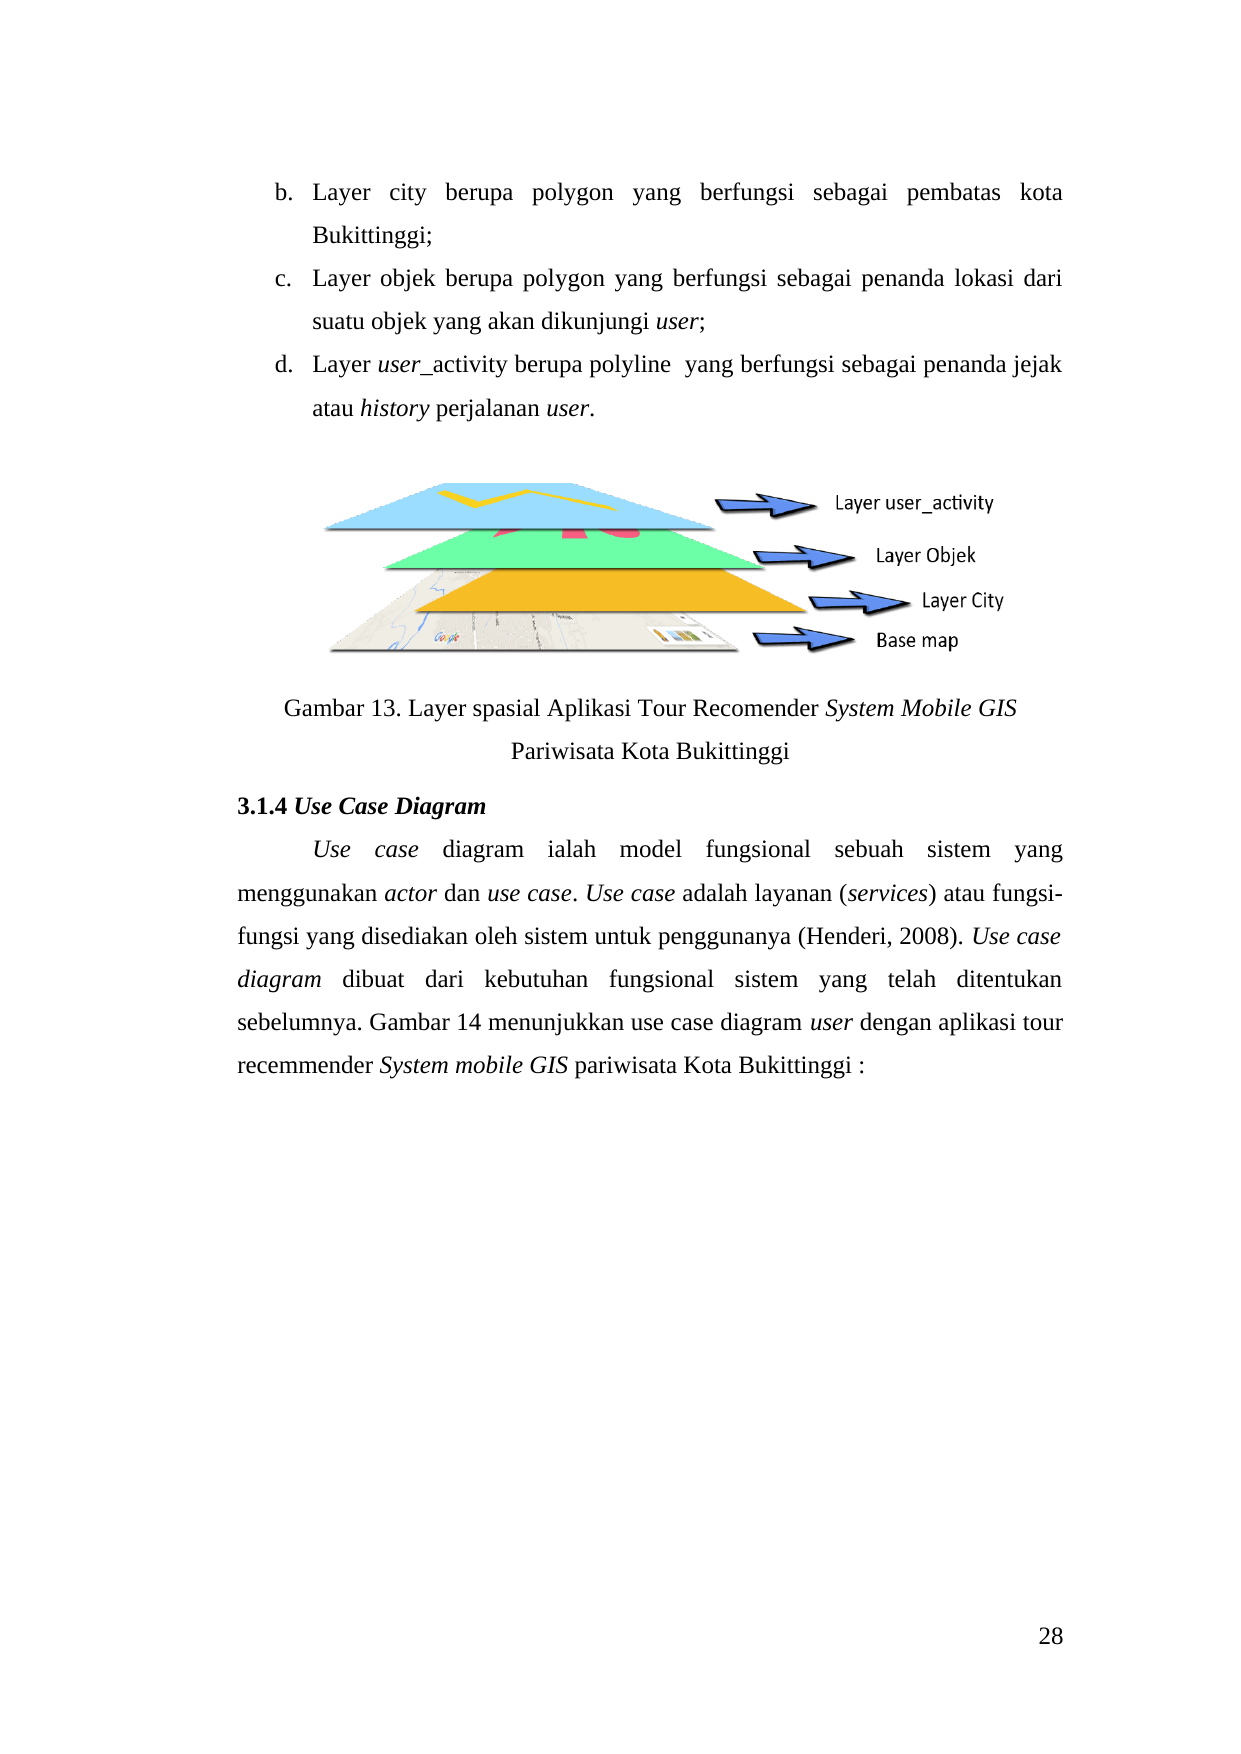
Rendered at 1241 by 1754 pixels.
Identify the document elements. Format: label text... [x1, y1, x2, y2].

subtitle 3.1.4 Use Case Diagram [237, 791, 1063, 820]
list Layer user_activity berupa polyline yang berfungsi sebagai penanda jejak atau history perjalanan user. [274, 349, 1063, 421]
picture [312, 478, 1067, 662]
list Layer city berupa polygon yang berfungsi sebagai pembatas kota Bukittinggi; [274, 177, 1063, 249]
list Layer objek berupa polygon yang berfungsi sebagai penanda lokasi dari suatu objek yang akan dikunjungi user; [274, 263, 1063, 335]
text Use case diagram ialah model fungsional sebuah sistem yang menggunakan actor dan use case. Use case adalah layanan (services) atau fungsi-fungsi yang disediakan oleh sistem untuk penggunanya (Henderi, 2008). Use case diagram dibuat dari kebutuhan fungsional sistem yang telah ditentukan sebelumnya. Gambar 14 menunjukkan use case diagram user dengan aplikasi tour recemmender System mobile GIS pariwisata Kota Bukittinggi : [237, 834, 1063, 1079]
